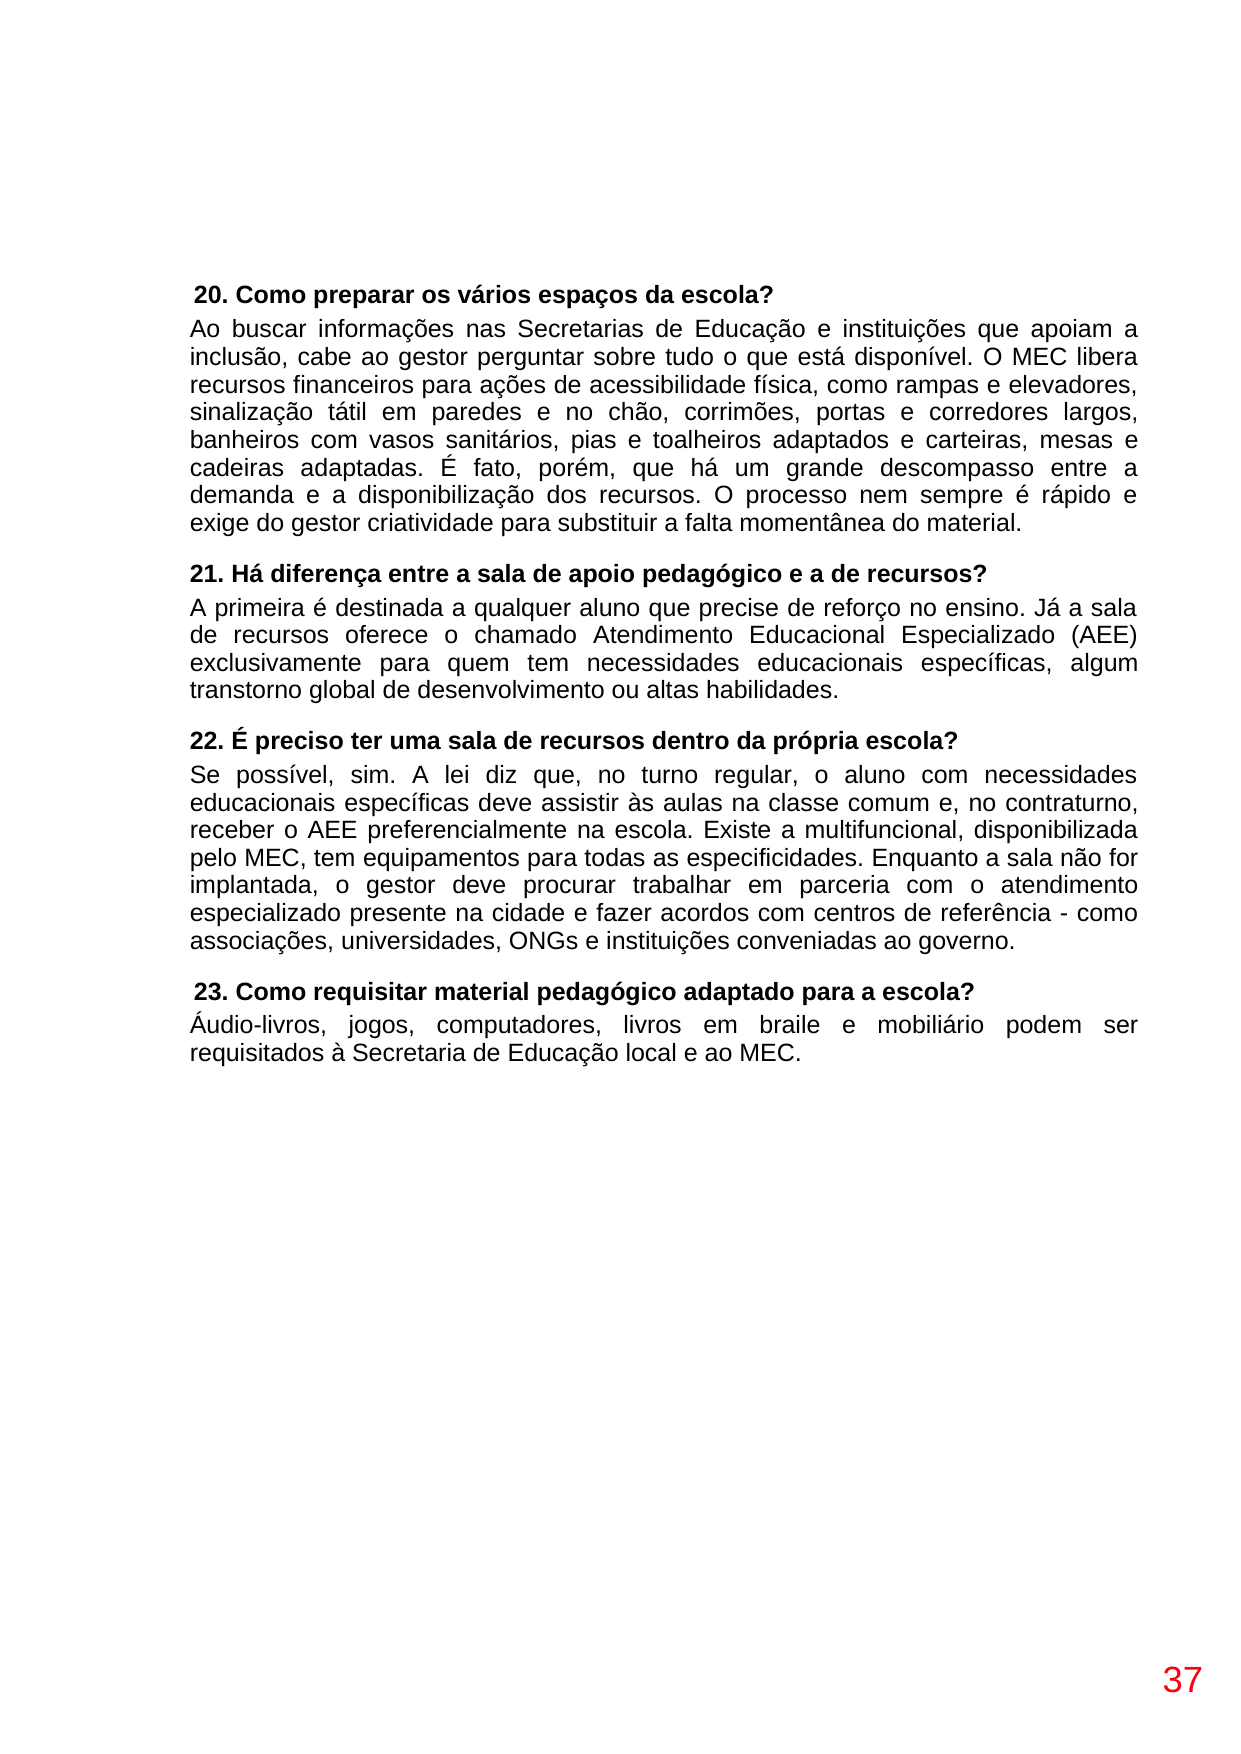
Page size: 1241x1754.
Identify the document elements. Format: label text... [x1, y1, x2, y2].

text 23. Como requisitar material pedagógico adaptado para a escola? [194, 976, 1204, 1005]
text Ao buscar informações nas Secretarias de Educação e instituições que apoiam a inclusão, cabe ao gestor perguntar sobre tudo o que está disponível. O MEC libera recursos financeiros para ações de acessibilidade física, como rampas e elevadores, sinalização tátil em paredes e no chão, corrimões, portas e corredores largos, banheiros com vasos sanitários, pias e toalheiros adaptados e carteiras, mesas e cadeiras adaptadas. É fato, porém, que há um grande descompasso entre a demanda e a disponibilização dos recursos. O processo nem sempre é rápido e exige do gestor criatividade para substituir a falta momentânea do material. [189, 316, 1139, 537]
text Áudio-livros, jogos, computadores, livros em braile e mobiliário podem ser requisitados à Secretaria de Educação local e ao MEC. [189, 1012, 1139, 1066]
text 20. Como preparar os vários espaços da escola? [194, 280, 1204, 309]
text 21. Há diferença entre a sala de apoio pedagógico e a de recursos? [189, 559, 1204, 587]
text Se possível, sim. A lei diz que, no turno regular, o aluno com necessidades educacionais específicas deve assistir às aulas na classe comum e, no contraturno, receber o AEE preferencialmente na escola. Existe a multifuncional, disponibilizada pelo MEC, tem equipamentos para todas as especificidades. Enquanto a sala não for implantada, o gestor deve procurar trabalhar em parceria com o atendimento especializado presente na cidade e fazer acordos com centros de referência - como associações, universidades, ONGs e instituições conveniadas ao governo. [189, 761, 1139, 954]
text A primeira é destinada a qualquer aluno que precise de reforço no ensino. Já a sala de recursos oferece o chamado Atendimento Educacional Especializado (AEE) exclusivamente para quem tem necessidades educacionais específicas, algum transtorno global de desenvolvimento ou altas habilidades. [189, 594, 1139, 704]
text 22. É preciso ter uma sala de recursos dentro da própria escola? [189, 726, 1204, 754]
text 37 [1162, 1658, 1204, 1700]
